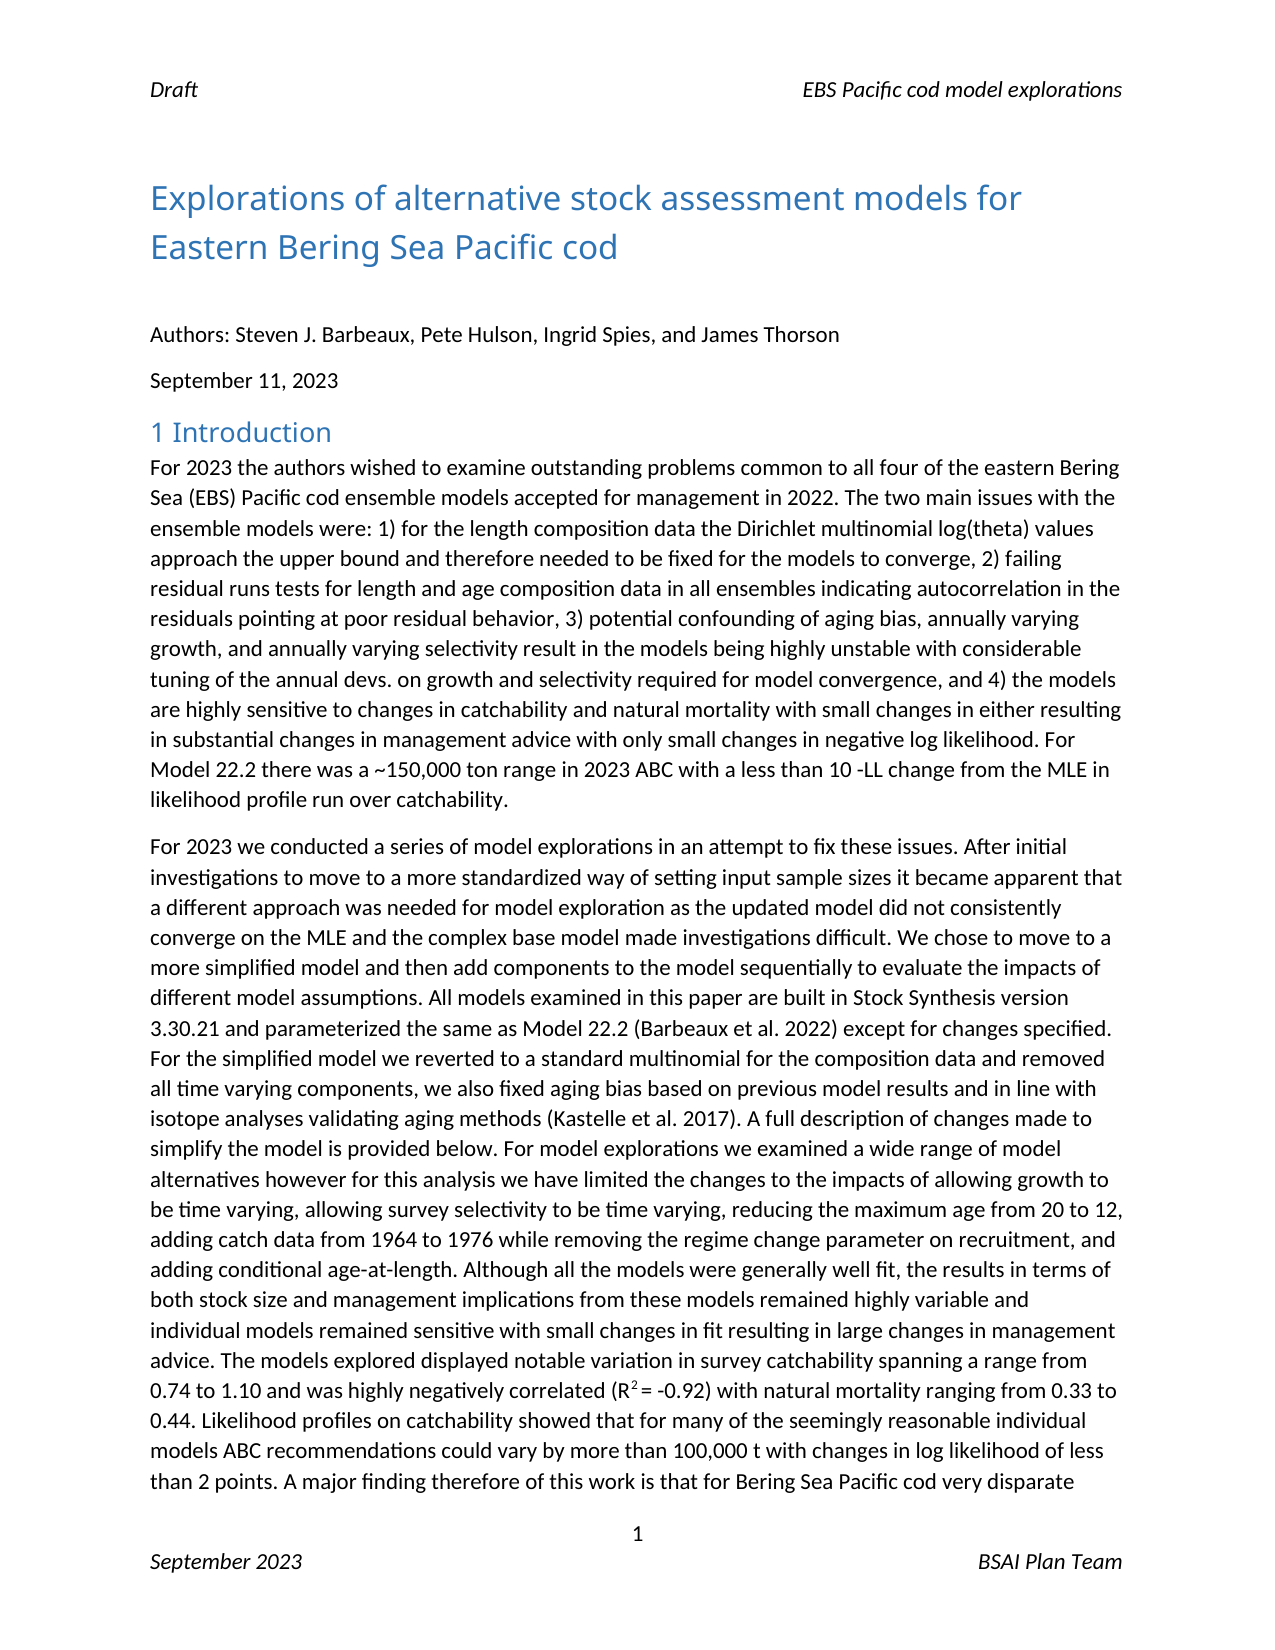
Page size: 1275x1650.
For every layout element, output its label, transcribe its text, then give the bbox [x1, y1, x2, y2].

text Authors: Steven J. Barbeaux, Pete Hulson, Ingrid Spies, and James Thorson [150, 320, 1125, 348]
text September 11, 2023 [150, 367, 1125, 395]
text For 2023 the authors wished to examine outstanding problems common to all four of the eastern Bering Sea (EBS) Pacific cod ensemble models accepted for management in 2022. The two main issues with the ensemble models were: 1) for the length composition data the Dirichlet multinomial log(theta) values approach the upper bound and therefore needed to be fixed for the models to converge, 2) failing residual runs tests for length and age composition data in all ensembles indicating autocorrelation in the residuals pointing at poor residual behavior, 3) potential confounding of aging bias, annually varying growth, and annually varying selectivity result in the models being highly unstable with considerable tuning of the annual devs. on growth and selectivity required for model convergence, and 4) the models are highly sensitive to changes in catchability and natural mortality with small changes in either resulting in substantial changes in management advice with only small changes in negative log likelihood. For Model 22.2 there was a ~150,000 ton range in 2023 ABC with a less than 10 -LL change from the MLE in likelihood profile run over catchability. [150, 453, 1125, 814]
subtitle 1 Introduction [150, 413, 1125, 450]
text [150, 832, 1125, 1495]
subtitle Explorations of alternative stock assessment models for Eastern Bering Sea Pacific cod [150, 175, 1125, 269]
